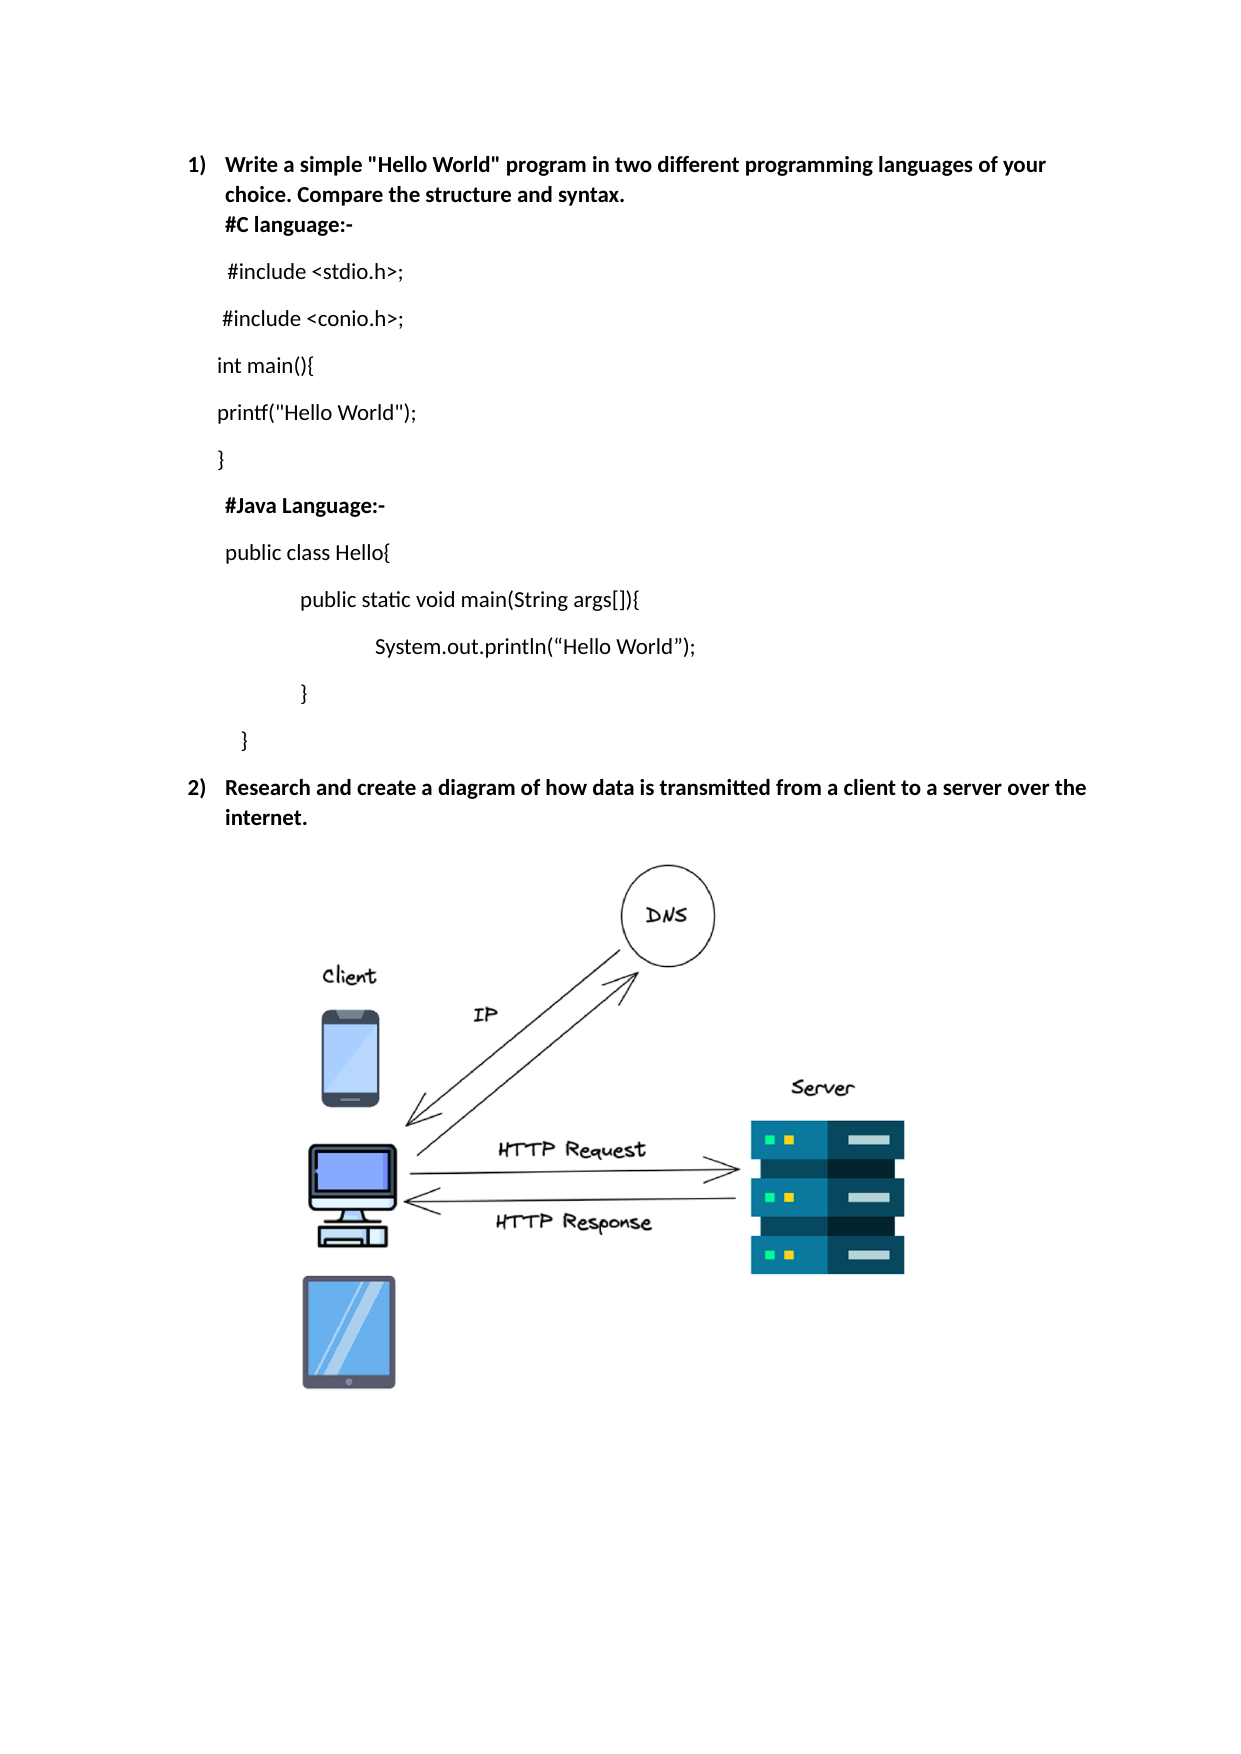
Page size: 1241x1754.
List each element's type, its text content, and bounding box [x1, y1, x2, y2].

text #Java Language:- [150, 492, 1090, 520]
list #C language:- [225, 210, 1090, 238]
picture [225, 833, 918, 1412]
text System.out.println(“Hello World”); [150, 632, 1090, 660]
text #include <stdio.h>; [150, 257, 1090, 285]
text public static void main(String args[]){ [150, 585, 1090, 613]
text } [150, 679, 1090, 707]
text #include <conio.h>; [150, 304, 1090, 332]
list Write a simple "Hello World" program in two different programming languages of your choice. Compare the structure and syntax. [187, 150, 1090, 208]
text printf("Hello World"); [150, 398, 1090, 426]
list Research and create a diagram of how data is transmitted from a client to a server over the internet. [187, 773, 1090, 831]
text public class Hello{ [150, 538, 1090, 567]
text int main(){ [150, 351, 1090, 379]
text } [150, 726, 1090, 754]
text } [150, 445, 1090, 473]
